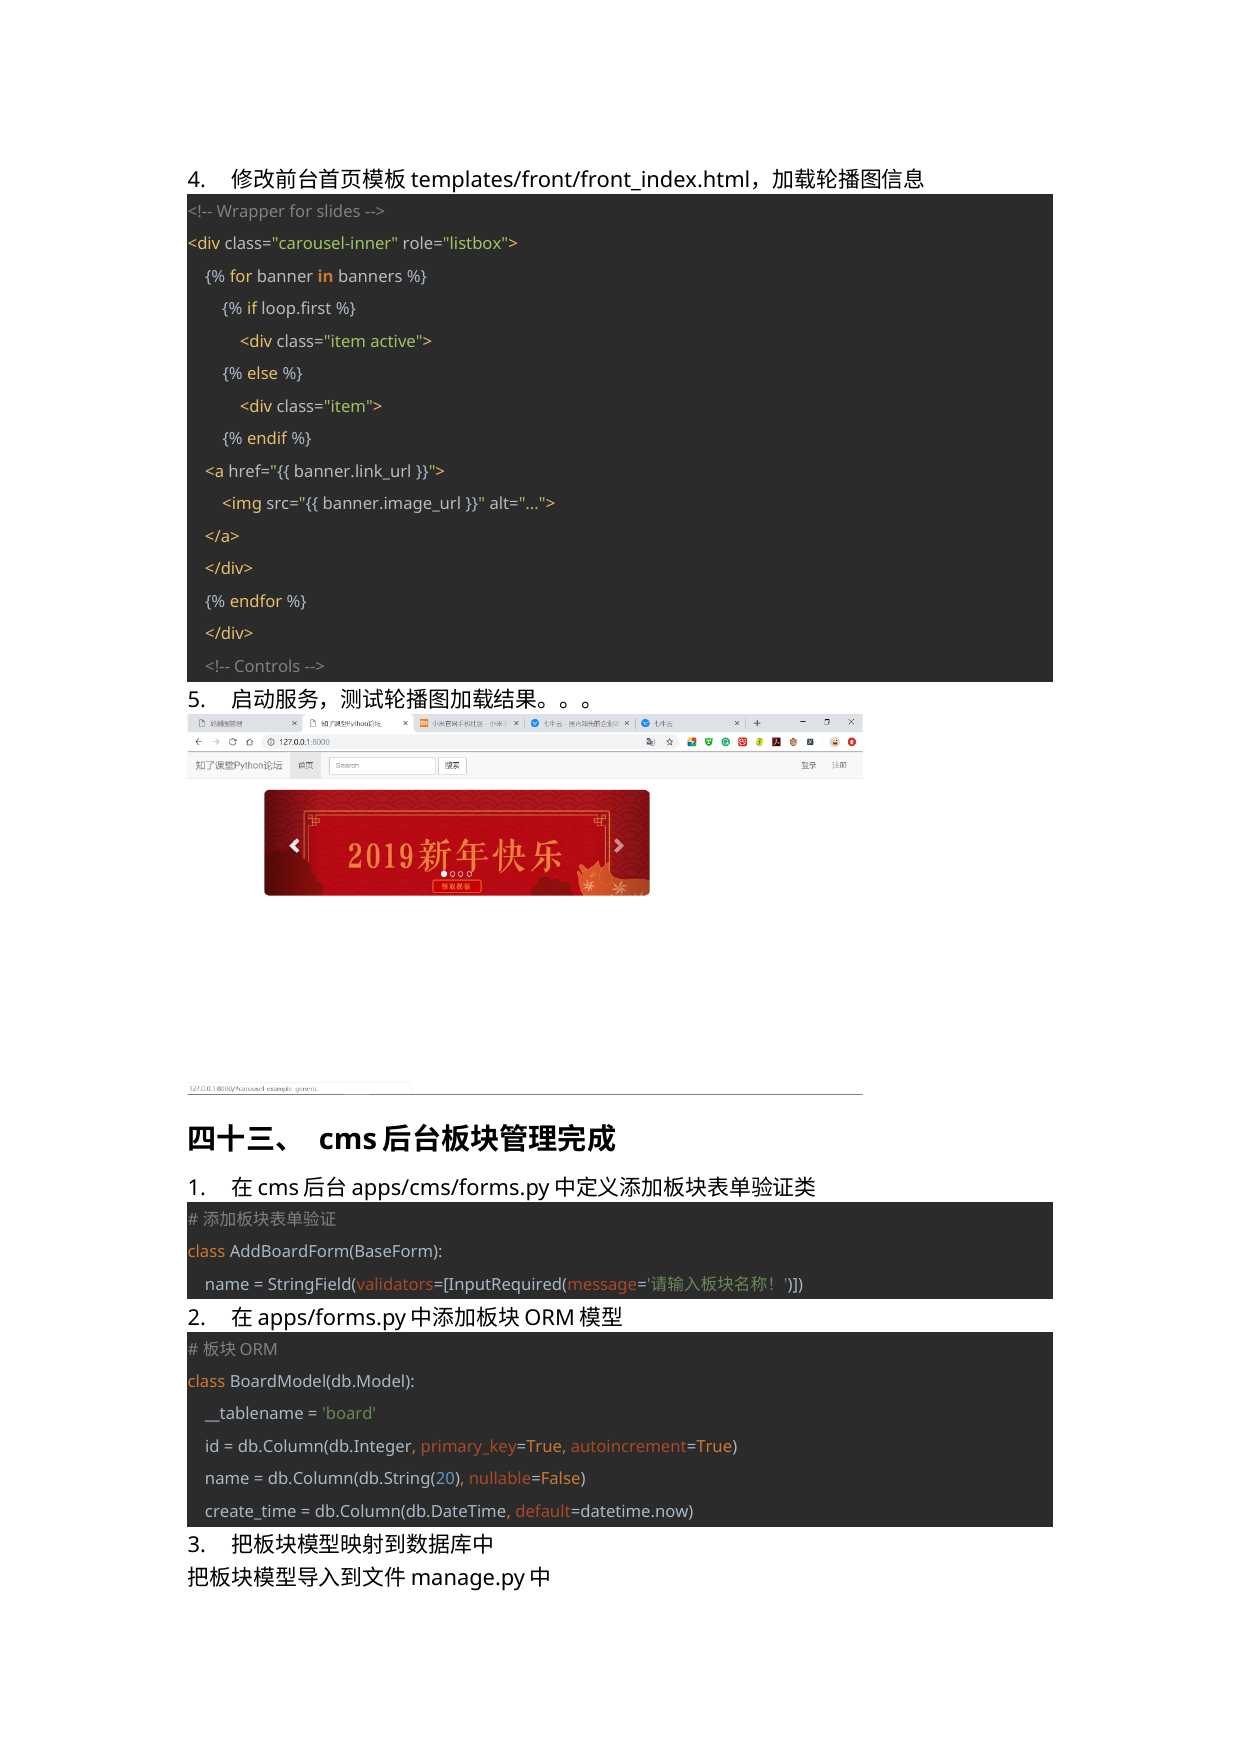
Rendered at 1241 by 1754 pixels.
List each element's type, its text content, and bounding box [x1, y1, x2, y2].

subtitle cms后台板块管理完成 [187, 1104, 1053, 1169]
text # 板块ORM class BoardModel(db.Model): __tablename = 'board' id = db.Column(db.Integer, primary_key=True, autoincrement=True) name = db.Column(db.String(20), nullable=False) create_time = db.Column(db.DateTime, default=datetime.now) [187, 1332, 1053, 1527]
text # 添加板块表单验证 class AddBoardForm(BaseForm): name = StringField(validators=[InputRequired(message='请输入板块名称！')]) [187, 1202, 1053, 1299]
text <!-- Wrapper for slides --> <div class="carousel-inner" role="listbox"> {% for banner in banners %} {% if loop.first %} <div class="item active"> {% else %} <div class="item"> {% endif %} <a href="{{ banner.link_url }}"> <img src="{{ banner.image_url }}" alt="..."> </a> </div> {% endfor %} </div> <!-- Controls --> [187, 194, 1053, 682]
list 修改前台首页模板templates/front/front_index.html，加载轮播图信息 [187, 162, 1053, 194]
text 把板块模型导入到文件manage.py中 [187, 1559, 1053, 1592]
list 启动服务，测试轮播图加载结果。。。 [187, 682, 1053, 714]
picture [187, 714, 863, 1095]
list 在apps/forms.py中添加板块ORM模型 [187, 1299, 1053, 1332]
list 在cms后台apps/cms/forms.py中定义添加板块表单验证类 [187, 1169, 1053, 1202]
list 把板块模型映射到数据库中 [187, 1527, 1053, 1559]
